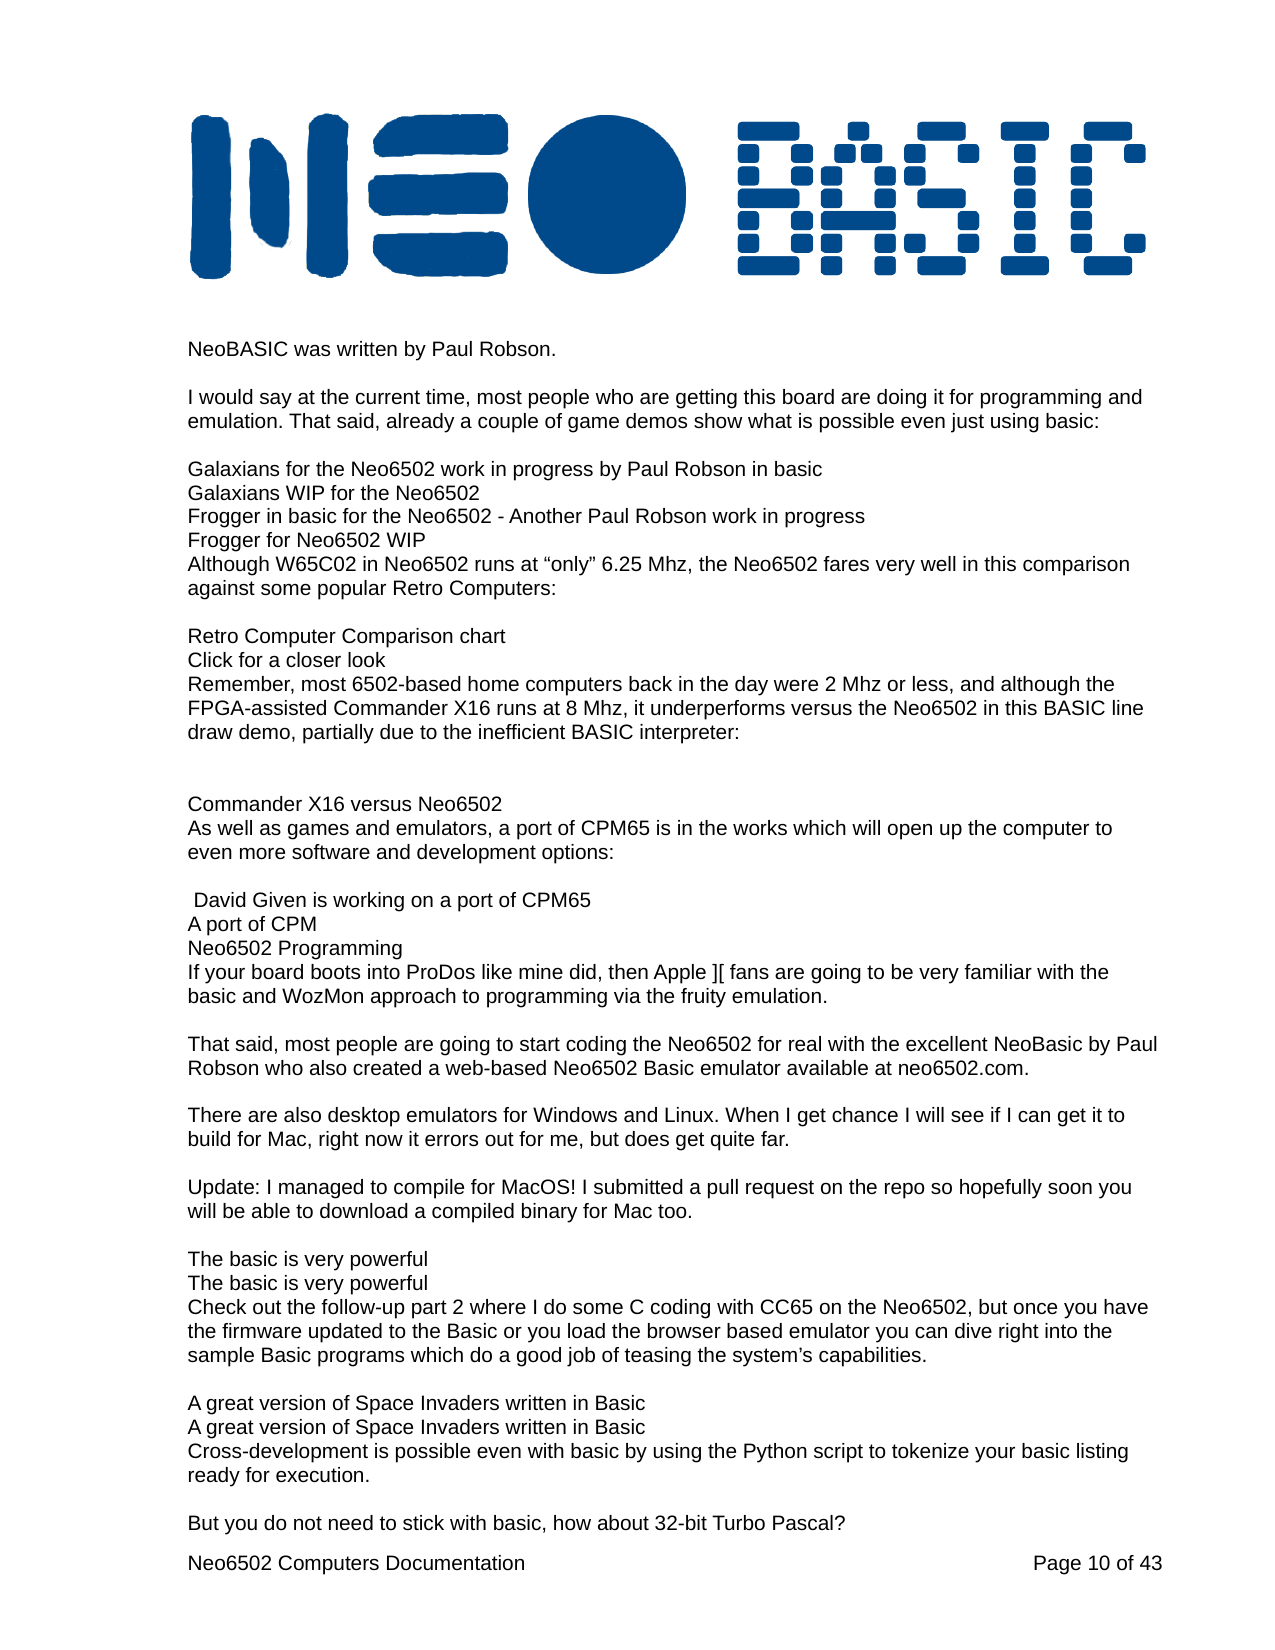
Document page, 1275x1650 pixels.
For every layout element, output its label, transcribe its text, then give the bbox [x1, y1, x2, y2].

text A port of CPM [187, 912, 1162, 936]
text The basic is very powerful [187, 1247, 1162, 1271]
text The basic is very powerful [187, 1271, 1162, 1295]
text Retro Computer Comparison chart [187, 624, 1162, 648]
text NeoBASIC was written by Paul Robson. [187, 337, 1162, 361]
text Check out the follow-up part 2 where I do some C coding with CC65 on the Neo6502, but once you have the firmware updated to the Basic or you load the browser based emulator you can dive right into the sample Basic programs which do a good job of teasing the system’s capabilities. [187, 1295, 1162, 1367]
text Remember, most 6502-based home computers back in the day were 2 Mhz or less, and although the FPGA-assisted Commander X16 runs at 8 Mhz, it underperforms versus the Neo6502 in this BASIC line draw demo, partially due to the inefficient BASIC interpreter: [187, 672, 1162, 744]
text If your board boots into ProDos like mine did, then Apple ][ fans are going to be very familiar with the basic and WozMon approach to programming via the fruity emulation. [187, 959, 1162, 1007]
text As well as games and emulators, a port of CPM65 is in the works which will open up the computer to even more software and development options: [187, 816, 1162, 864]
text A great version of Space Invaders written in Basic [187, 1415, 1162, 1439]
text Galaxians for the Neo6502 work in progress by Paul Robson in basic [187, 456, 1162, 480]
text Cross-development is possible even with basic by using the Python script to tokenize your basic listing ready for execution. [187, 1439, 1162, 1487]
text That said, most people are going to start coding the Neo6502 for real with the excellent NeoBasic by Paul Robson who also created a web-based Neo6502 Basic emulator available at neo6502.com. [187, 1031, 1162, 1079]
text David Given is working on a port of CPM65 [187, 888, 1162, 912]
text A great version of Space Invaders written in Basic [187, 1391, 1162, 1415]
text But you do not need to stick with basic, how about 32-bit Turbo Pascal? [187, 1511, 1162, 1534]
text There are also desktop emulators for Windows and Linux. When I get chance I will see if I can get it to build for Mac, right now it errors out for me, but does get quite far. [187, 1103, 1162, 1151]
picture [187, 112, 1155, 289]
text Although W65C02 in Neo6502 runs at “only” 6.25 Mhz, the Neo6502 fares very well in this comparison against some popular Retro Computers: [187, 552, 1162, 600]
text Galaxians WIP for the Neo6502 [187, 480, 1162, 504]
text I would say at the current time, most people who are getting this board are doing it for programming and emulation. That said, already a couple of game demos show what is possible even just using basic: [187, 384, 1162, 432]
text Frogger in basic for the Neo6502 - Another Paul Robson work in progress [187, 504, 1162, 528]
text Commander X16 versus Neo6502 [187, 792, 1162, 816]
text Neo6502 Programming [187, 936, 1162, 959]
text Click for a closer look [187, 648, 1162, 672]
text Frogger for Neo6502 WIP [187, 528, 1162, 552]
text Update: I managed to compile for MacOS! I submitted a pull request on the repo so hopefully soon you will be able to download a compiled binary for Mac too. [187, 1175, 1162, 1223]
